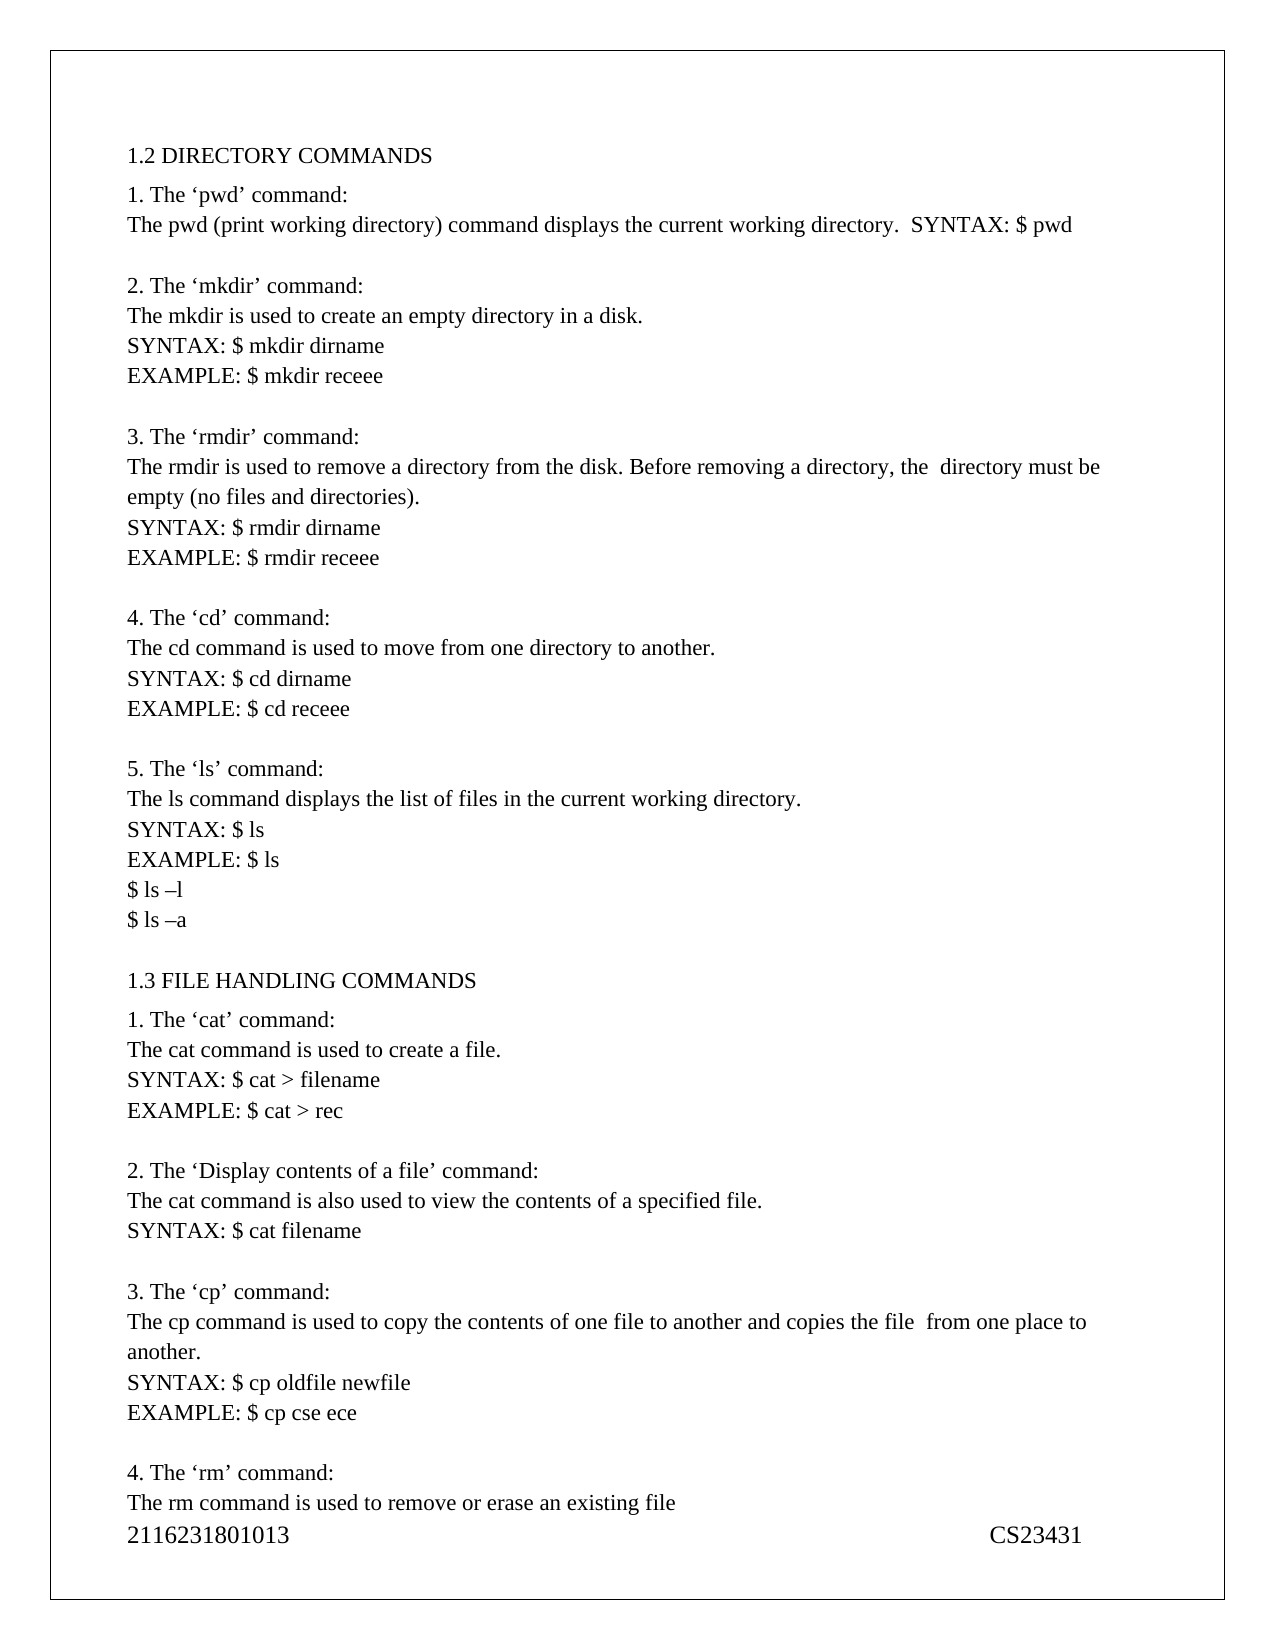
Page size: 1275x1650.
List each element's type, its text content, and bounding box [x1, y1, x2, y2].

text SYNTAX: $ ls [127, 816, 1154, 842]
text $ ls –a [127, 906, 1154, 933]
text 5. The ‘ls’ command: [127, 755, 1154, 782]
text 2. The ‘Display contents of a file’ command: [127, 1157, 1154, 1183]
text SYNTAX: $ cd dirname [127, 664, 1154, 691]
text The rm command is used to remove or erase an existing file [127, 1489, 1154, 1516]
text EXAMPLE: $ cat > rec [127, 1097, 1154, 1123]
text 1.3 FILE HANDLING COMMANDS [127, 967, 1154, 993]
text 2. The ‘mkdir’ command: [127, 272, 1154, 298]
text $ ls –l [127, 876, 1154, 902]
text The ls command displays the list of files in the current working directory. [127, 785, 1154, 812]
text SYNTAX: $ mkdir dirname [127, 332, 1154, 359]
text 3. The ‘cp’ command: [127, 1278, 1154, 1304]
text SYNTAX: $ cat > filename [127, 1067, 1154, 1093]
text 1. The ‘pwd’ command: [127, 181, 1154, 208]
text SYNTAX: $ cat filename [127, 1218, 1154, 1244]
text 3. The ‘rmdir’ command: [127, 423, 1154, 449]
text The cd command is used to move from one directory to another. [127, 634, 1154, 661]
text EXAMPLE: $ rmdir receee [127, 544, 1154, 570]
text The cat command is also used to view the contents of a specified file. [127, 1187, 1154, 1214]
text 4. The ‘cd’ command: [127, 604, 1154, 631]
text SYNTAX: $ cp oldfile newfile [127, 1369, 1154, 1395]
text 1. The ‘cat’ command: [127, 1006, 1154, 1032]
text The pwd (print working directory) command displays the current working directory. SYNTAX: $ pwd [127, 211, 1154, 238]
text 4. The ‘rm’ command: [127, 1459, 1154, 1486]
text SYNTAX: $ rmdir dirname [127, 513, 1154, 540]
text The rmdir is used to remove a directory from the disk. Before removing a directory, the directory must be empty (no files and directories). [127, 453, 1154, 510]
text EXAMPLE: $ cp cse ece [127, 1399, 1154, 1425]
text 1.2 DIRECTORY COMMANDS [127, 142, 1154, 168]
text The mkdir is used to create an empty directory in a disk. [127, 302, 1154, 328]
text EXAMPLE: $ ls [127, 846, 1154, 872]
text EXAMPLE: $ mkdir receee [127, 362, 1154, 389]
text The cat command is used to create a file. [127, 1036, 1154, 1063]
text EXAMPLE: $ cd receee [127, 695, 1154, 721]
text The cp command is used to copy the contents of one file to another and copies the file from one place to another. [127, 1308, 1154, 1365]
